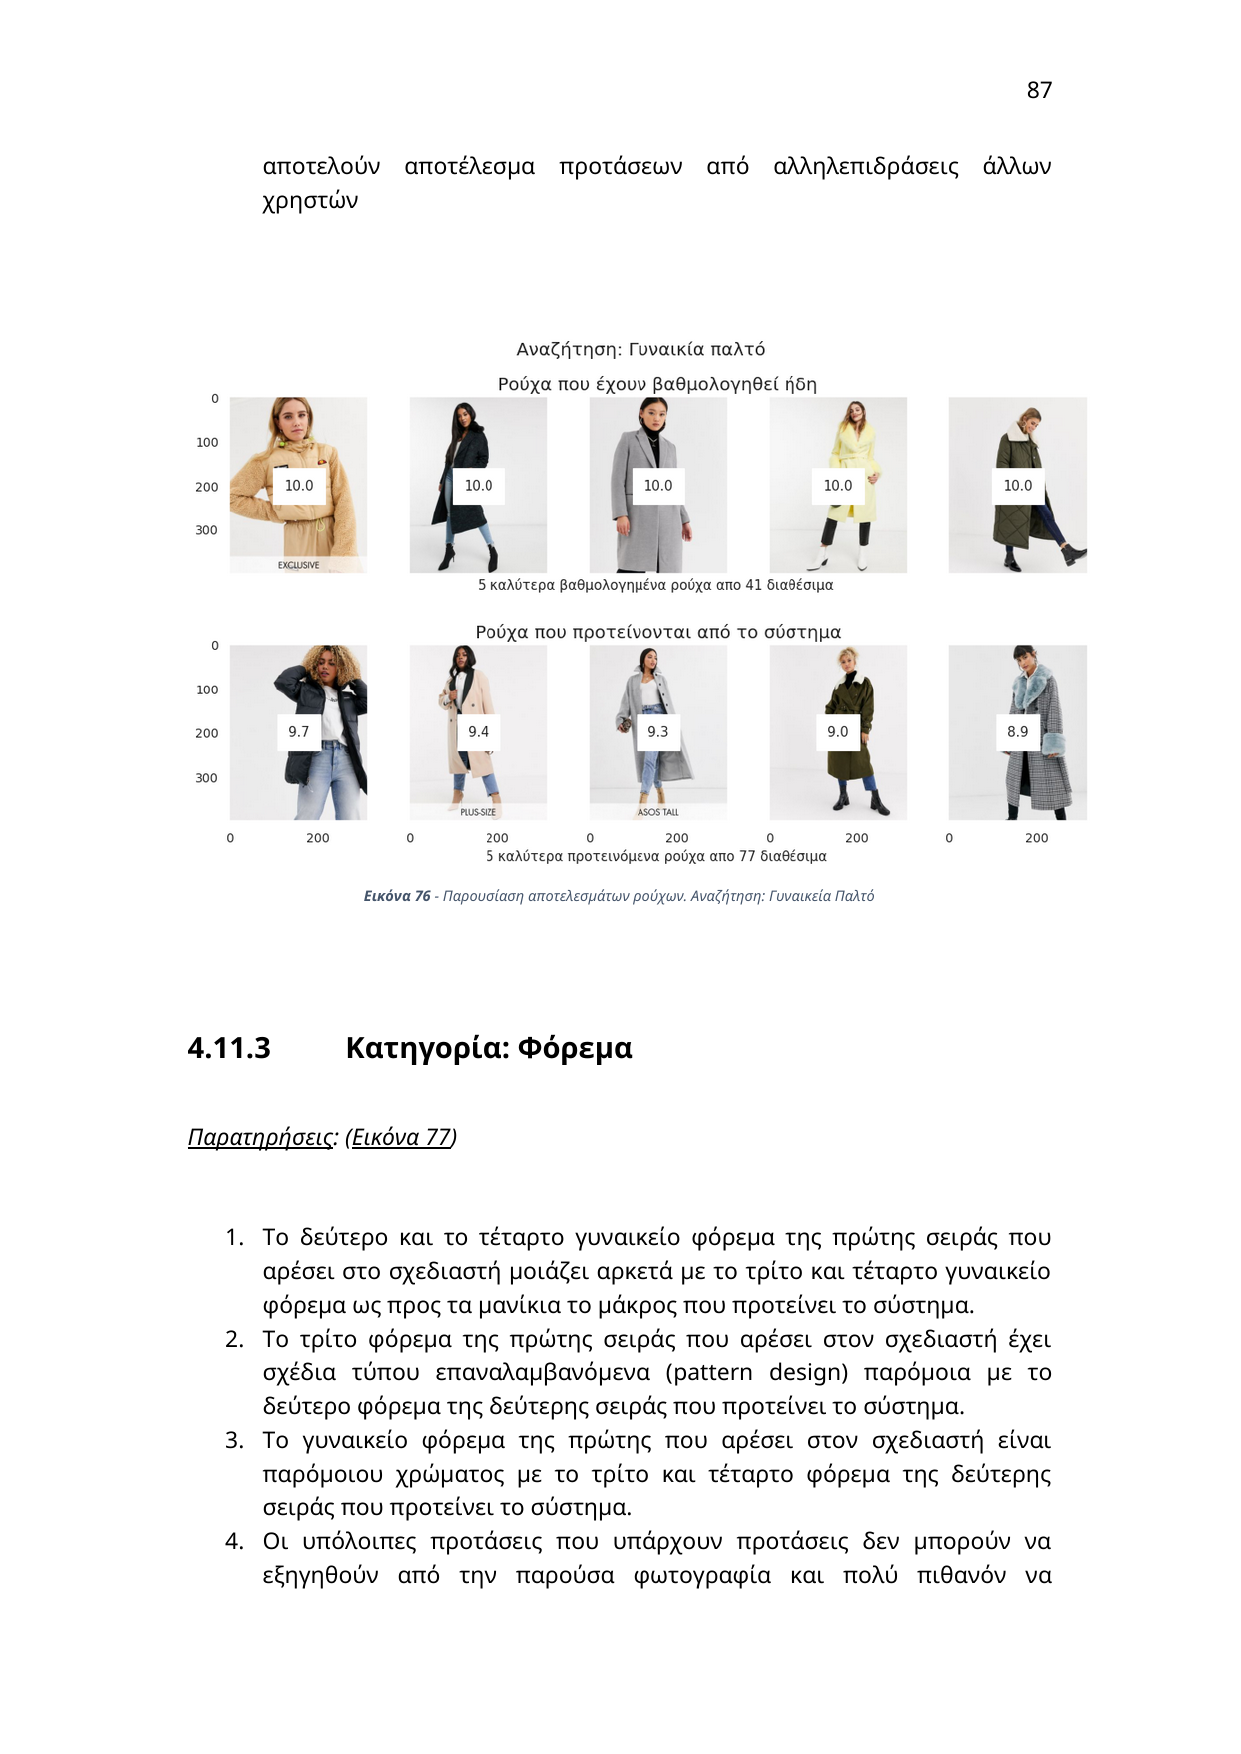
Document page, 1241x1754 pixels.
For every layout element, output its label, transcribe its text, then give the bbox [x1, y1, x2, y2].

text Παρατηρήσεις: (Εικόνα 77) [187, 1120, 1053, 1152]
text Εικόνα 76 - Παρουσίαση αποτελεσμάτων ρούχων. Αναζήτηση: Γυναικεία Παλτό [187, 886, 1053, 906]
list Το γυναικείο φόρεμα της πρώτης που αρέσει στον σχεδιαστή είναι παρόμοιου χρώματος με το τρίτο και τέταρτο φόρεμα της δεύτερης σειράς που προτείνει το σύστημα. [225, 1424, 1053, 1522]
list Tο δεύτερο και το τέταρτο γυναικείο φόρεμα της πρώτης σειράς που αρέσει στο σχεδιαστή μοιάζει αρκετά με το τρίτο και τέταρτο γυναικείο φόρεμα ως προς τα μανίκια το μάκρος που προτείνει το σύστημα. [225, 1221, 1053, 1320]
list Το τρίτο φόρεμα της πρώτης σειράς που αρέσει στον σχεδιαστή έχει σχέδια τύπου επαναλαμβανόμενα (pattern design) παρόμοια με το δεύτερο φόρεμα της δεύτερης σειράς που προτείνει το σύστημα. [225, 1322, 1053, 1421]
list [225, 150, 1053, 215]
picture [187, 335, 1092, 867]
subtitle Κατηγορία: Φόρεμα [187, 1027, 1053, 1067]
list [225, 1525, 1053, 1590]
